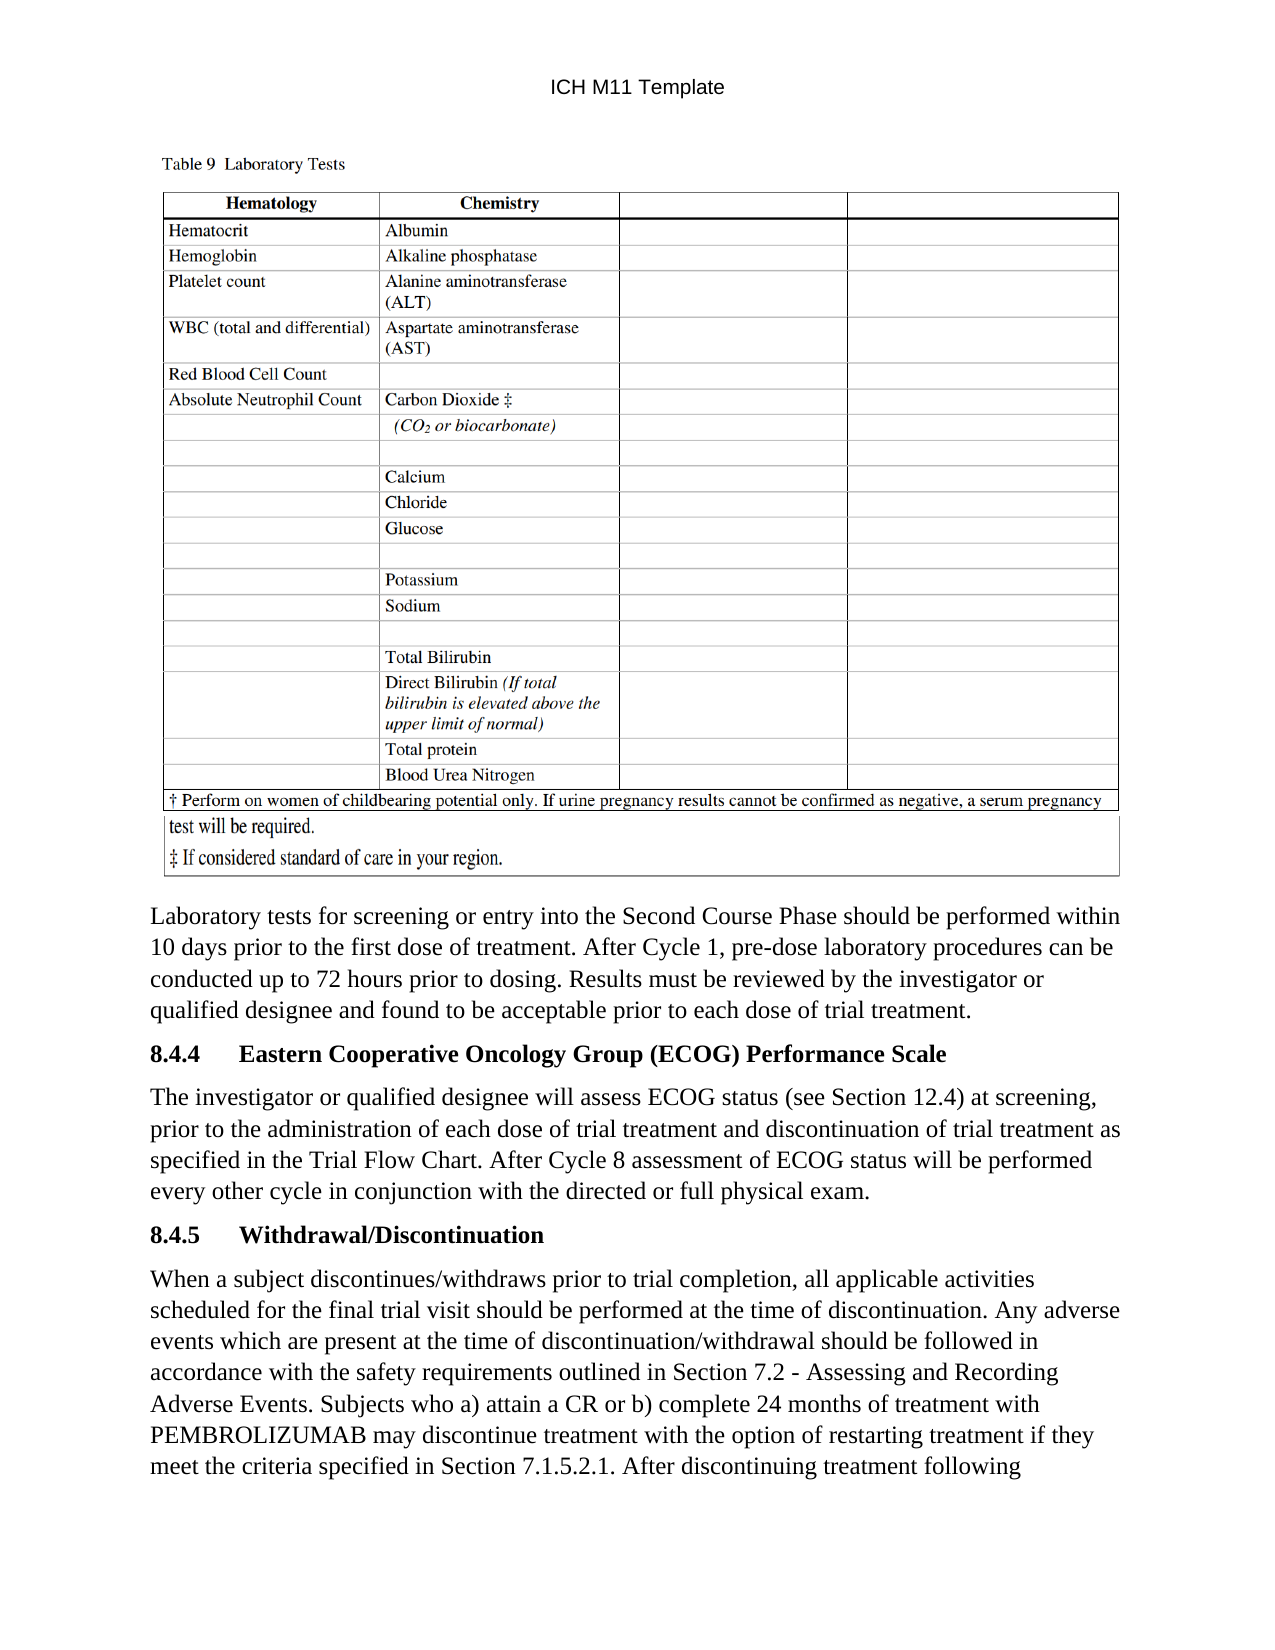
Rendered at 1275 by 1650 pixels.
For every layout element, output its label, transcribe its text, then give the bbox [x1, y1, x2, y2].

subtitle Eastern Cooperative Oncology Group (ECOG) Performance Scale [150, 1036, 1125, 1067]
subtitle Withdrawal/Discontinuation [150, 1217, 1125, 1249]
picture [150, 150, 1125, 887]
text Laboratory tests for screening or entry into the Second Course Phase should be performed within 10 days prior to the first dose of treatment. After Cycle 1, pre-dose laboratory procedures can be conducted up to 72 hours prior to dosing. Results must be reviewed by the investigator or qualified designee and found to be acceptable prior to each dose of trial treatment. [150, 899, 1125, 1024]
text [150, 1261, 1125, 1480]
text The investigator or qualified designee will assess ECOG status (see Section 12.4) at screening, prior to the administration of each dose of trial treatment and discontinuation of trial treatment as specified in the Trial Flow Chart. After Cycle 8 assessment of ECOG status will be performed every other cycle in conjunction with the directed or full physical exam. [150, 1080, 1125, 1205]
